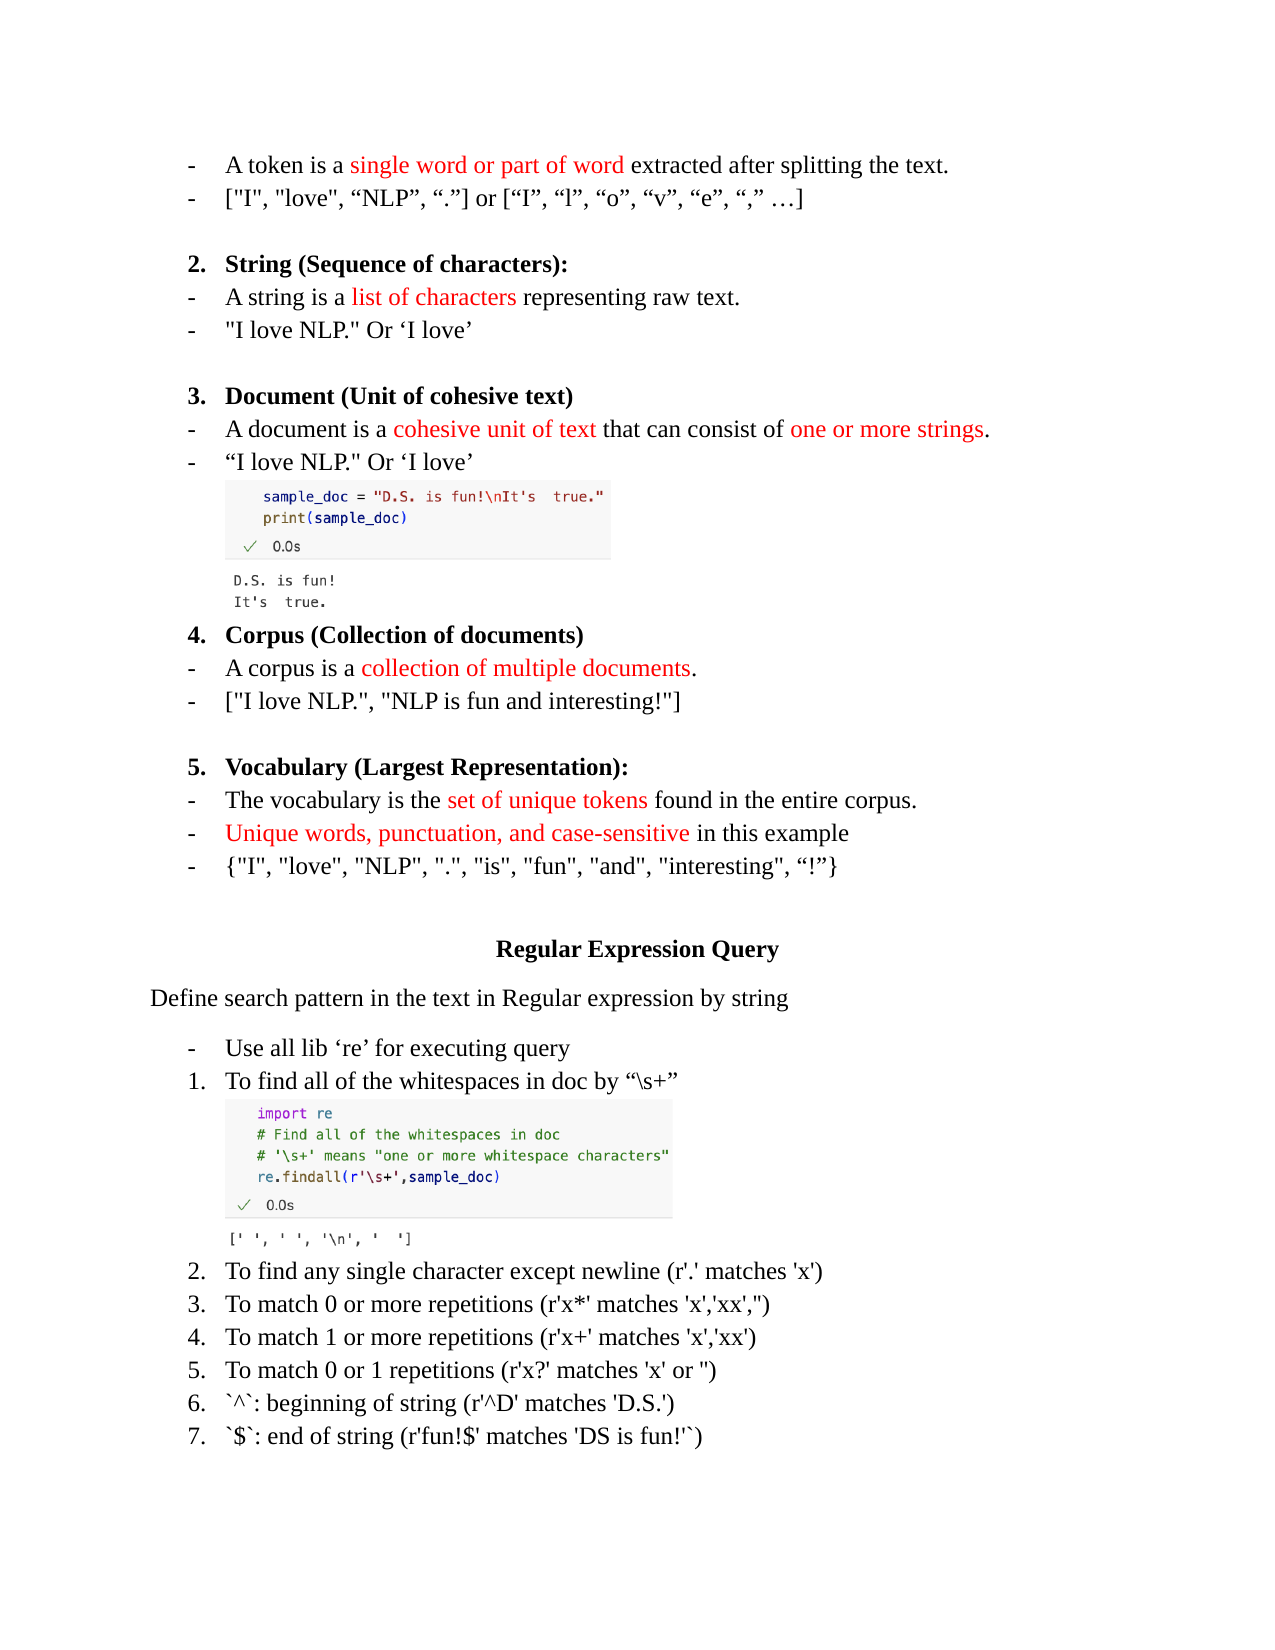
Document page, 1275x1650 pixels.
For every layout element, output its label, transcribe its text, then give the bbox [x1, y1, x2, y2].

list {"I", "love", "NLP", ".", "is", "fun", "and", "interesting", “!”} [187, 851, 1125, 880]
list ["I love NLP.", "NLP is fun and interesting!"] [187, 686, 1125, 714]
text Define search pattern in the text in Regular expression by string [150, 983, 1125, 1012]
list A document is a cohesive unit of text that can consist of one or more strings. [187, 414, 1125, 443]
list Document (Unit of cohesive text) [187, 381, 1125, 410]
list To find any single character except newline (r'.' matches 'x') [187, 1256, 1125, 1284]
list String (Sequence of characters): [187, 249, 1125, 278]
list ["I", "love", “NLP”, “.”] or [“I”, “l”, “o”, “v”, “e”, “,” …] [187, 183, 1125, 212]
list To match 0 or more repetitions (r'x*' matches 'x','xx','') [187, 1289, 1125, 1317]
list To find all of the whitespaces in doc by “\s+” [187, 1066, 1125, 1095]
list To match 1 or more repetitions (r'x+' matches 'x','xx') [187, 1322, 1125, 1351]
list A string is a list of characters representing raw text. [187, 282, 1125, 311]
list A corpus is a collection of multiple documents. [187, 653, 1125, 682]
list `$`: end of string (r'fun!$' matches 'DS is fun!'`) [187, 1421, 1125, 1449]
list A token is a single word or part of word extracted after splitting the text. [187, 150, 1125, 179]
picture [225, 480, 611, 615]
list The vocabulary is the set of unique tokens found in the entire corpus. [187, 785, 1125, 814]
list “I love NLP." Or ‘I love’ [187, 447, 1125, 476]
list To match 0 or 1 repetitions (r'x?' matches 'x' or '') [187, 1355, 1125, 1383]
list "I love NLP." Or ‘I love’ [187, 315, 1125, 344]
text Regular Expression Query [150, 934, 1125, 962]
list `^`: beginning of string (r'^D' matches 'D.S.') [187, 1388, 1125, 1417]
picture [225, 1099, 673, 1251]
list Corpus (Collection of documents) [187, 620, 1125, 648]
list Unique words, punctuation, and case-sensitive in this example [187, 818, 1125, 847]
list Vocabulary (Largest Representation): [187, 752, 1125, 781]
list Use all lib ‘re’ for executing query [187, 1033, 1125, 1062]
